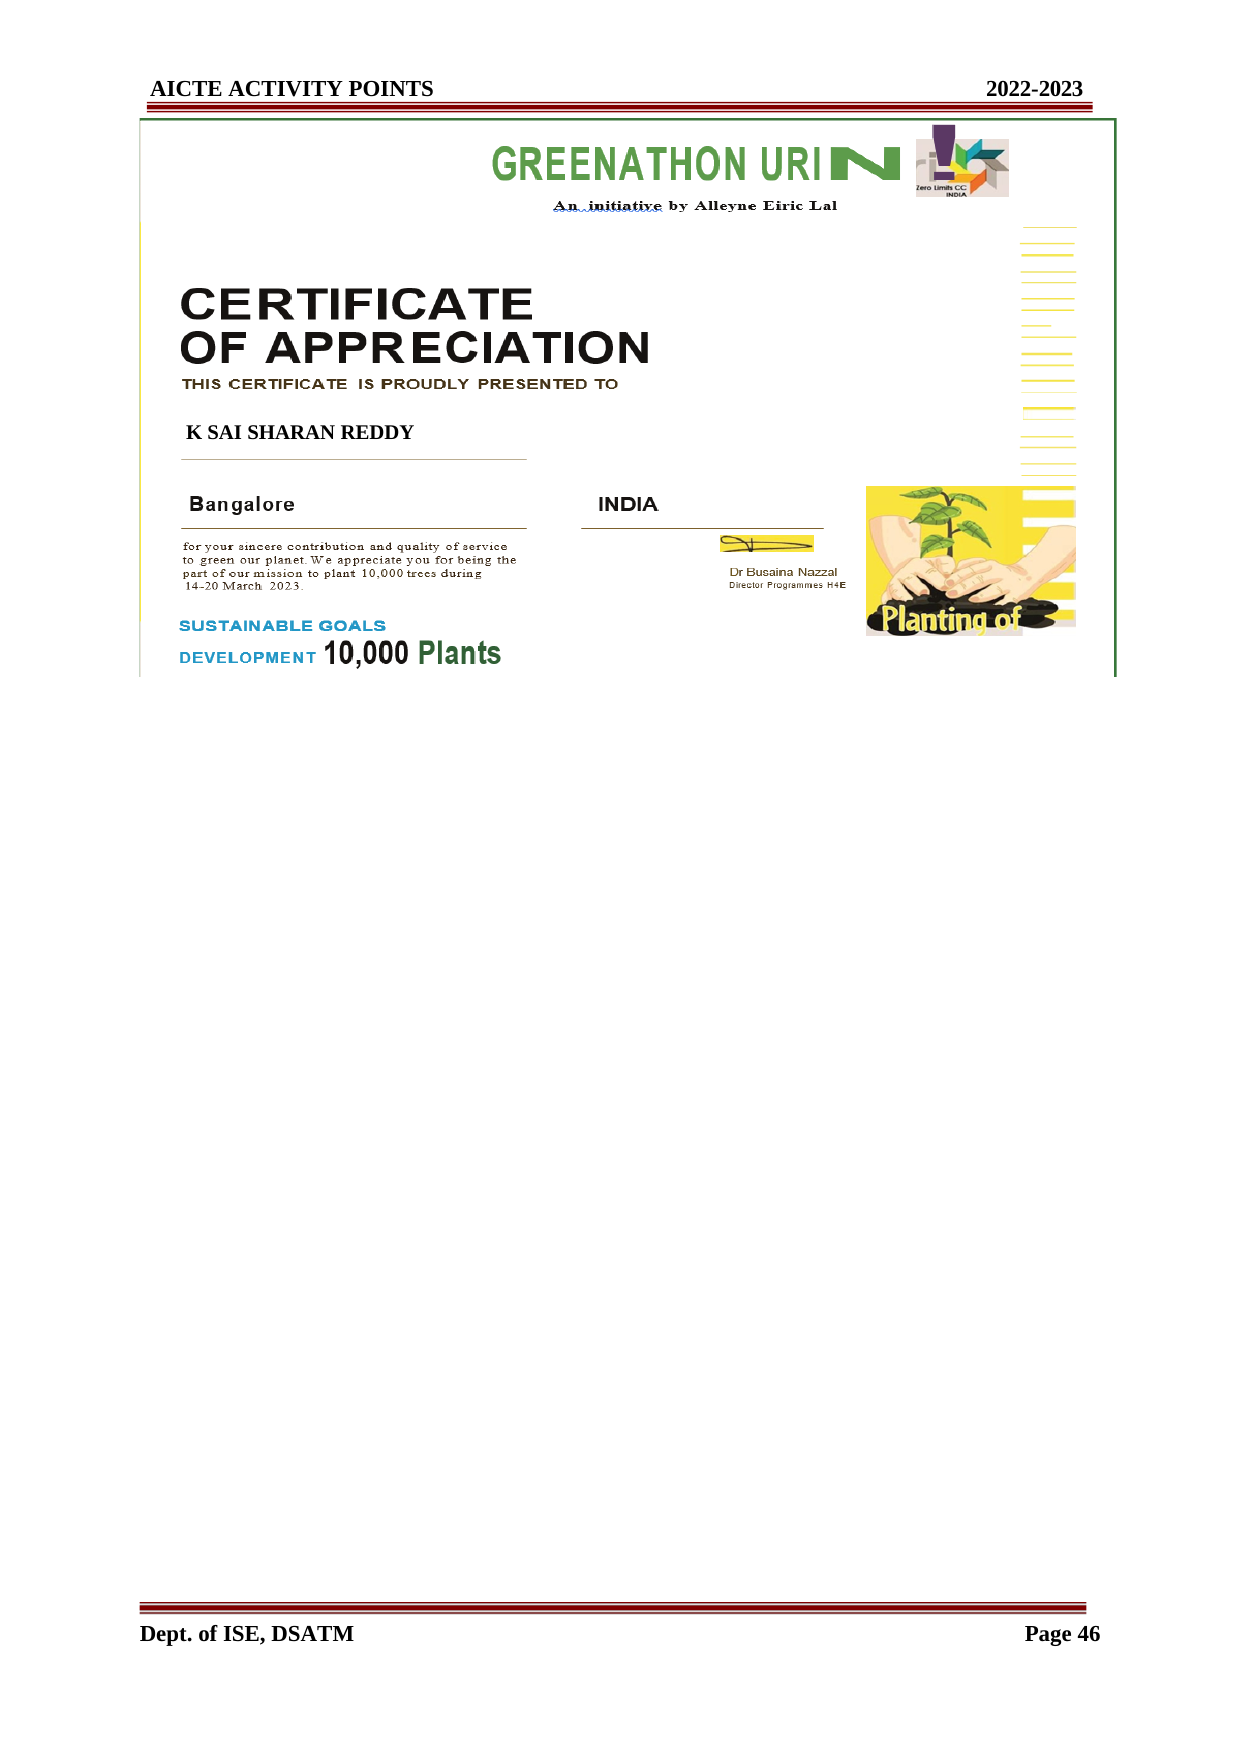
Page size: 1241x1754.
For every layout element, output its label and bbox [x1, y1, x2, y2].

picture [139, 118, 1117, 677]
picture [139, 1602, 1087, 1616]
